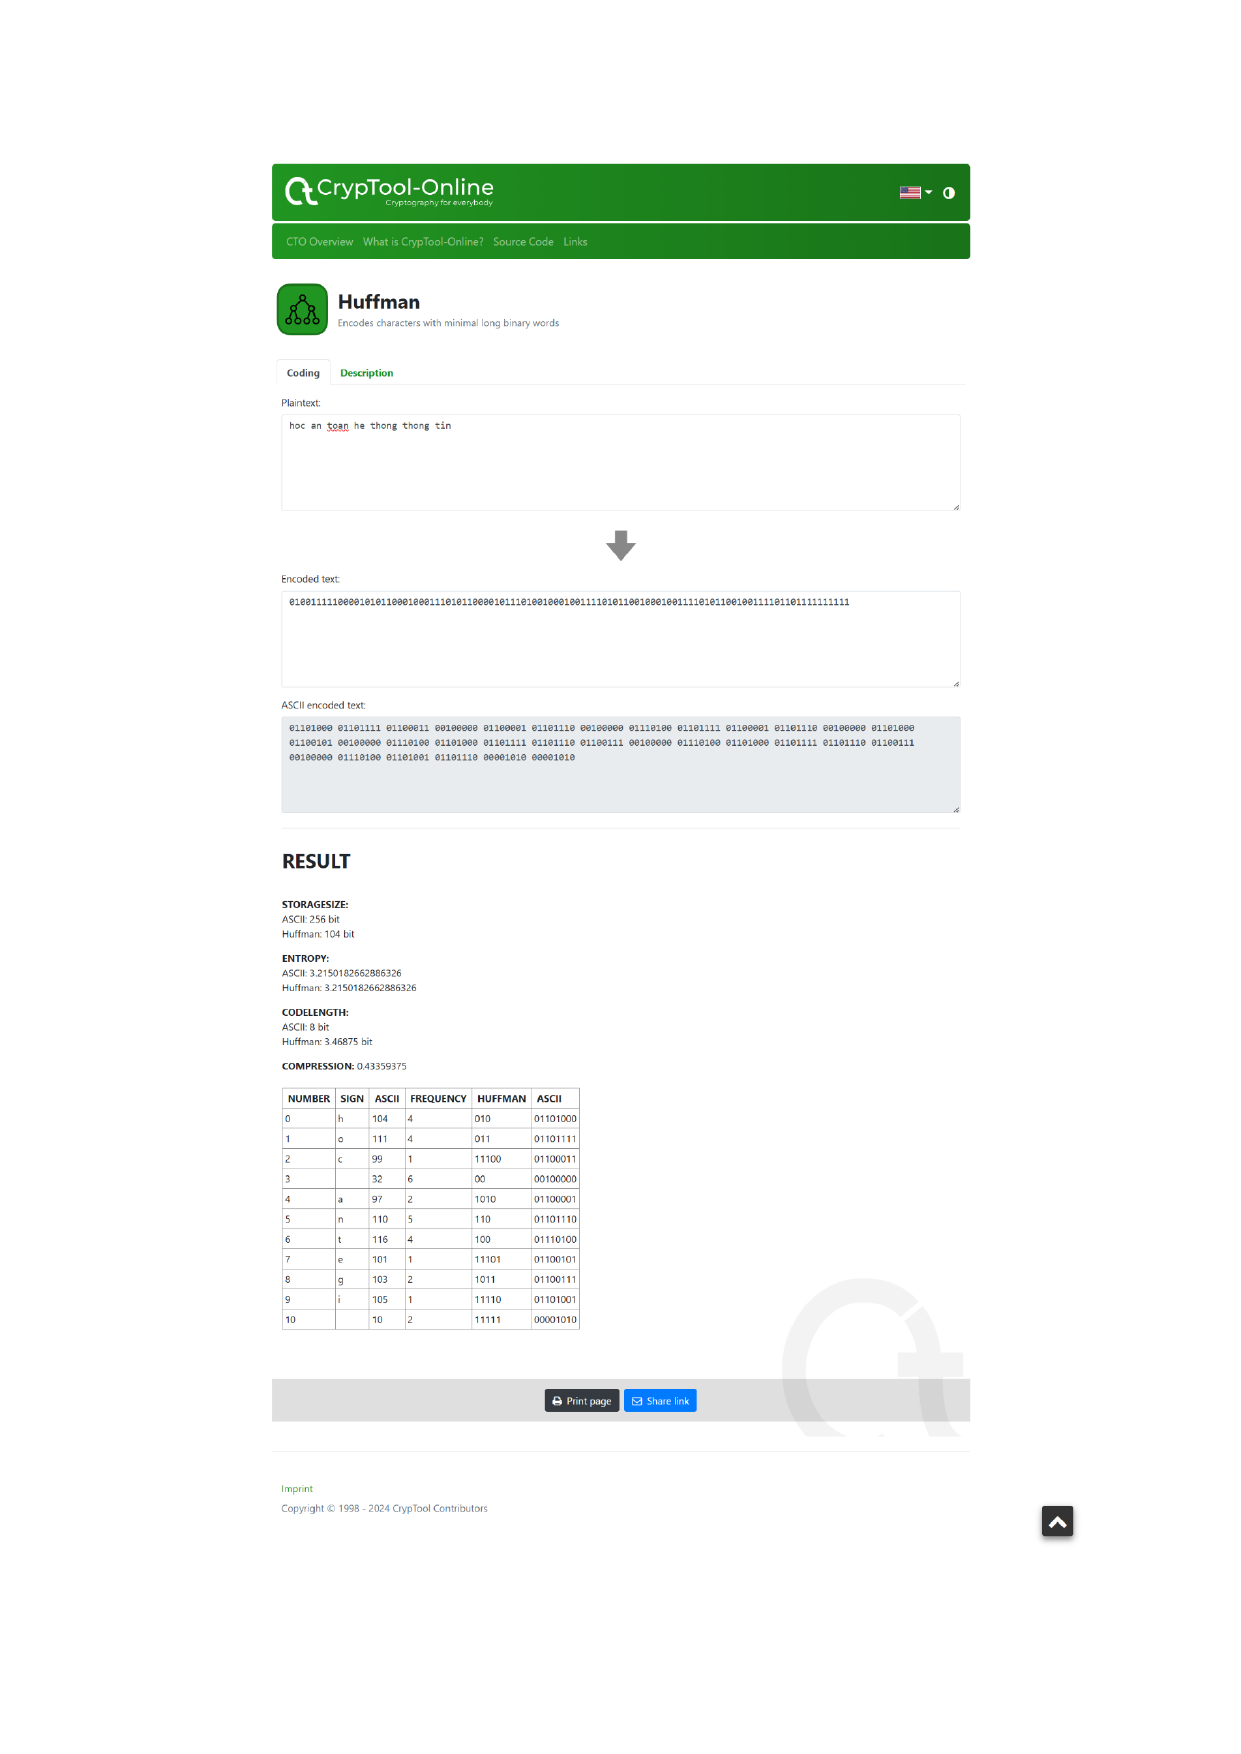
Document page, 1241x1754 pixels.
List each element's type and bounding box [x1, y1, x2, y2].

picture [150, 150, 1091, 1554]
